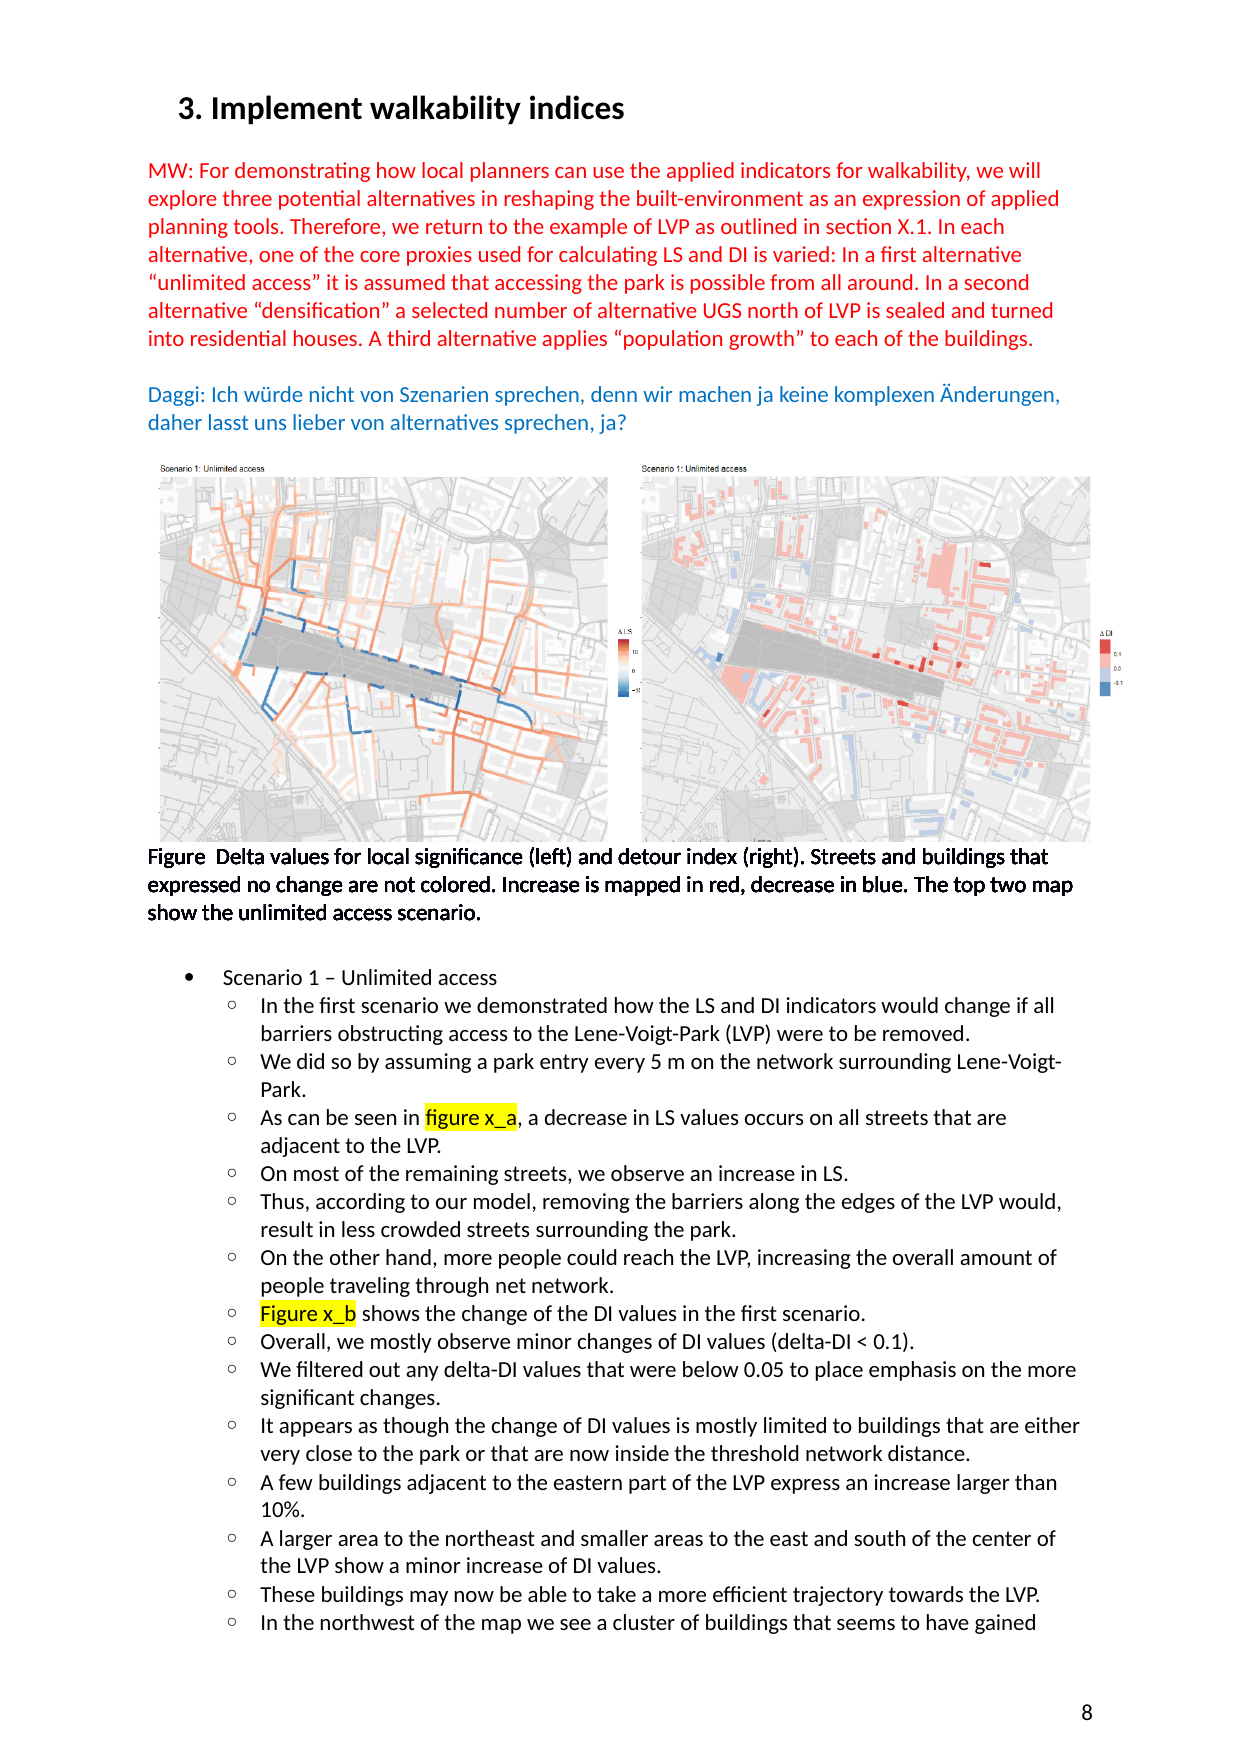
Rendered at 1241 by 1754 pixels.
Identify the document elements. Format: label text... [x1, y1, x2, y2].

list These buildings may now be able to take a more efficient trajectory towards the LVP. [223, 1580, 1093, 1608]
list As can be seen in figure x_a, a decrease in LS values occurs on all streets that are adjacent to the LVP. [223, 1103, 1093, 1159]
list On most of the remaining streets, we observe an increase in LS. [223, 1159, 1093, 1187]
text Daggi: Ich würde nicht von Szenarien sprechen, denn wir machen ja keine komplexen Änderungen, daher lasst uns lieber von alternatives sprechen, ja? [148, 380, 1093, 436]
list A few buildings adjacent to the eastern part of the LVP express an increase larger than 10%. [223, 1468, 1093, 1524]
list In the first scenario we demonstrated how the LS and DI indicators would change if all barriers obstructing access to the Lene-Voigt-Park (LVP) were to be removed. [223, 991, 1093, 1047]
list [223, 1608, 1093, 1636]
picture [157, 463, 1123, 849]
list Overall, we mostly observe minor changes of DI values (delta-DI < 0.1). [223, 1327, 1093, 1356]
list We filtered out any delta-DI values that were below 0.05 to place emphasis on the more significant changes. [223, 1356, 1093, 1412]
list Figure x_b shows the change of the DI values in the first scenario. [223, 1299, 1093, 1327]
list It appears as though the change of DI values is mostly limited to buildings that are either very close to the park or that are now inside the threshold network distance. [223, 1412, 1093, 1468]
list Scenario 1 – Unlimited access [185, 927, 1093, 991]
list On the other hand, more people could reach the LVP, increasing the overall amount of people traveling through net network. [223, 1243, 1093, 1299]
list A larger area to the northeast and smaller areas to the east and south of the center of the LVP show a minor increase of DI values. [223, 1524, 1093, 1580]
list Thus, according to our model, removing the barriers along the edges of the LVP would, result in less crowded streets surrounding the park. [223, 1187, 1093, 1243]
text MW: For demonstrating how local planners can use the applied indicators for walkability, we will explore three potential alternatives in reshaping the built-environment as an expression of applied planning tools. Therefore, we return to the example of LVP as outlined in section X.1. In each alternative, one of the core proxies used for calculating LS and DI is varied: In a first alternative “unlimited access” it is assumed that accessing the park is possible from all around. In a second alternative “densification” a selected number of alternative UGS north of LVP is sealed and turned into residential houses. A third alternative applies “population growth” to each of the buildings. [148, 156, 1093, 352]
list We did so by assuming a park entry every 5 m on the network surrounding Lene-Voigt-Park. [223, 1047, 1093, 1103]
text 3. Implement walkability indices [177, 87, 1093, 128]
